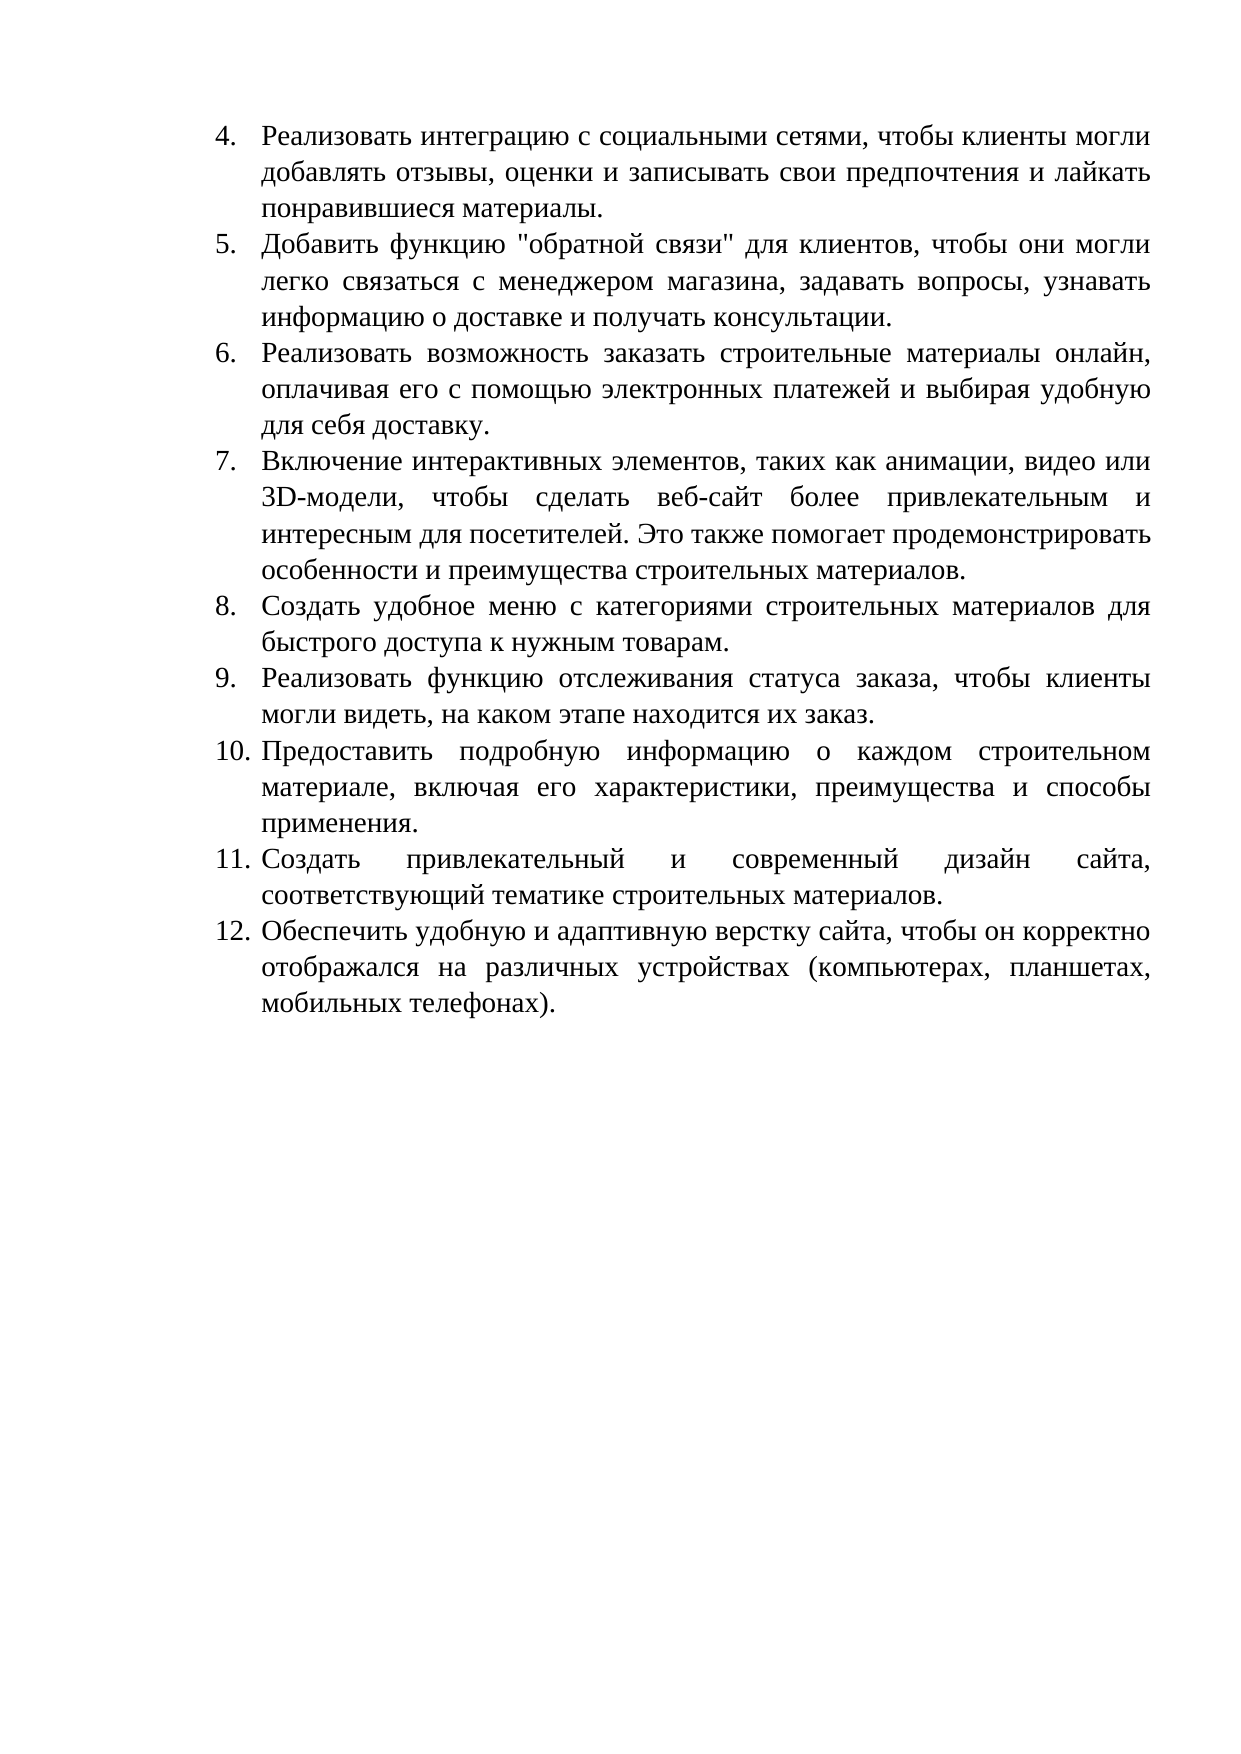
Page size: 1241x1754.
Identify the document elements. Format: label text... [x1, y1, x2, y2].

list Включение интерактивных элементов, таких как анимации, видео или 3D-модели, чтобы сделать веб-сайт более привлекательным и интересным для посетителей. Это также помогает продемонстрировать особенности и преимущества строительных материалов. [215, 443, 1152, 585]
list Реализовать интеграцию с социальными сетями, чтобы клиенты могли добавлять отзывы, оценки и записывать свои предпочтения и лайкать понравившиеся материалы. [215, 118, 1152, 224]
list Обеспечить удобную и адаптивную верстку сайта, чтобы он корректно отображался на различных устройствах (компьютерах, планшетах, мобильных телефонах). [215, 913, 1152, 1019]
list Создать привлекательный и современный дизайн сайта, соответствующий тематике строительных материалов. [215, 841, 1152, 911]
list Предоставить подробную информацию о каждом строительном материале, включая его характеристики, преимущества и способы применения. [215, 733, 1152, 838]
list Создать удобное меню с категориями строительных материалов для быстрого доступа к нужным товарам. [215, 588, 1152, 658]
list Реализовать функцию отслеживания статуса заказа, чтобы клиенты могли видеть, на каком этапе находится их заказ. [215, 660, 1152, 730]
list Реализовать возможность заказать строительные материалы онлайн, оплачивая его с помощью электронных платежей и выбирая удобную для себя доставку. [215, 335, 1152, 441]
list Добавить функцию "обратной связи" для клиентов, чтобы они могли легко связаться с менеджером магазина, задавать вопросы, узнавать информацию о доставке и получать консультации. [215, 227, 1152, 332]
